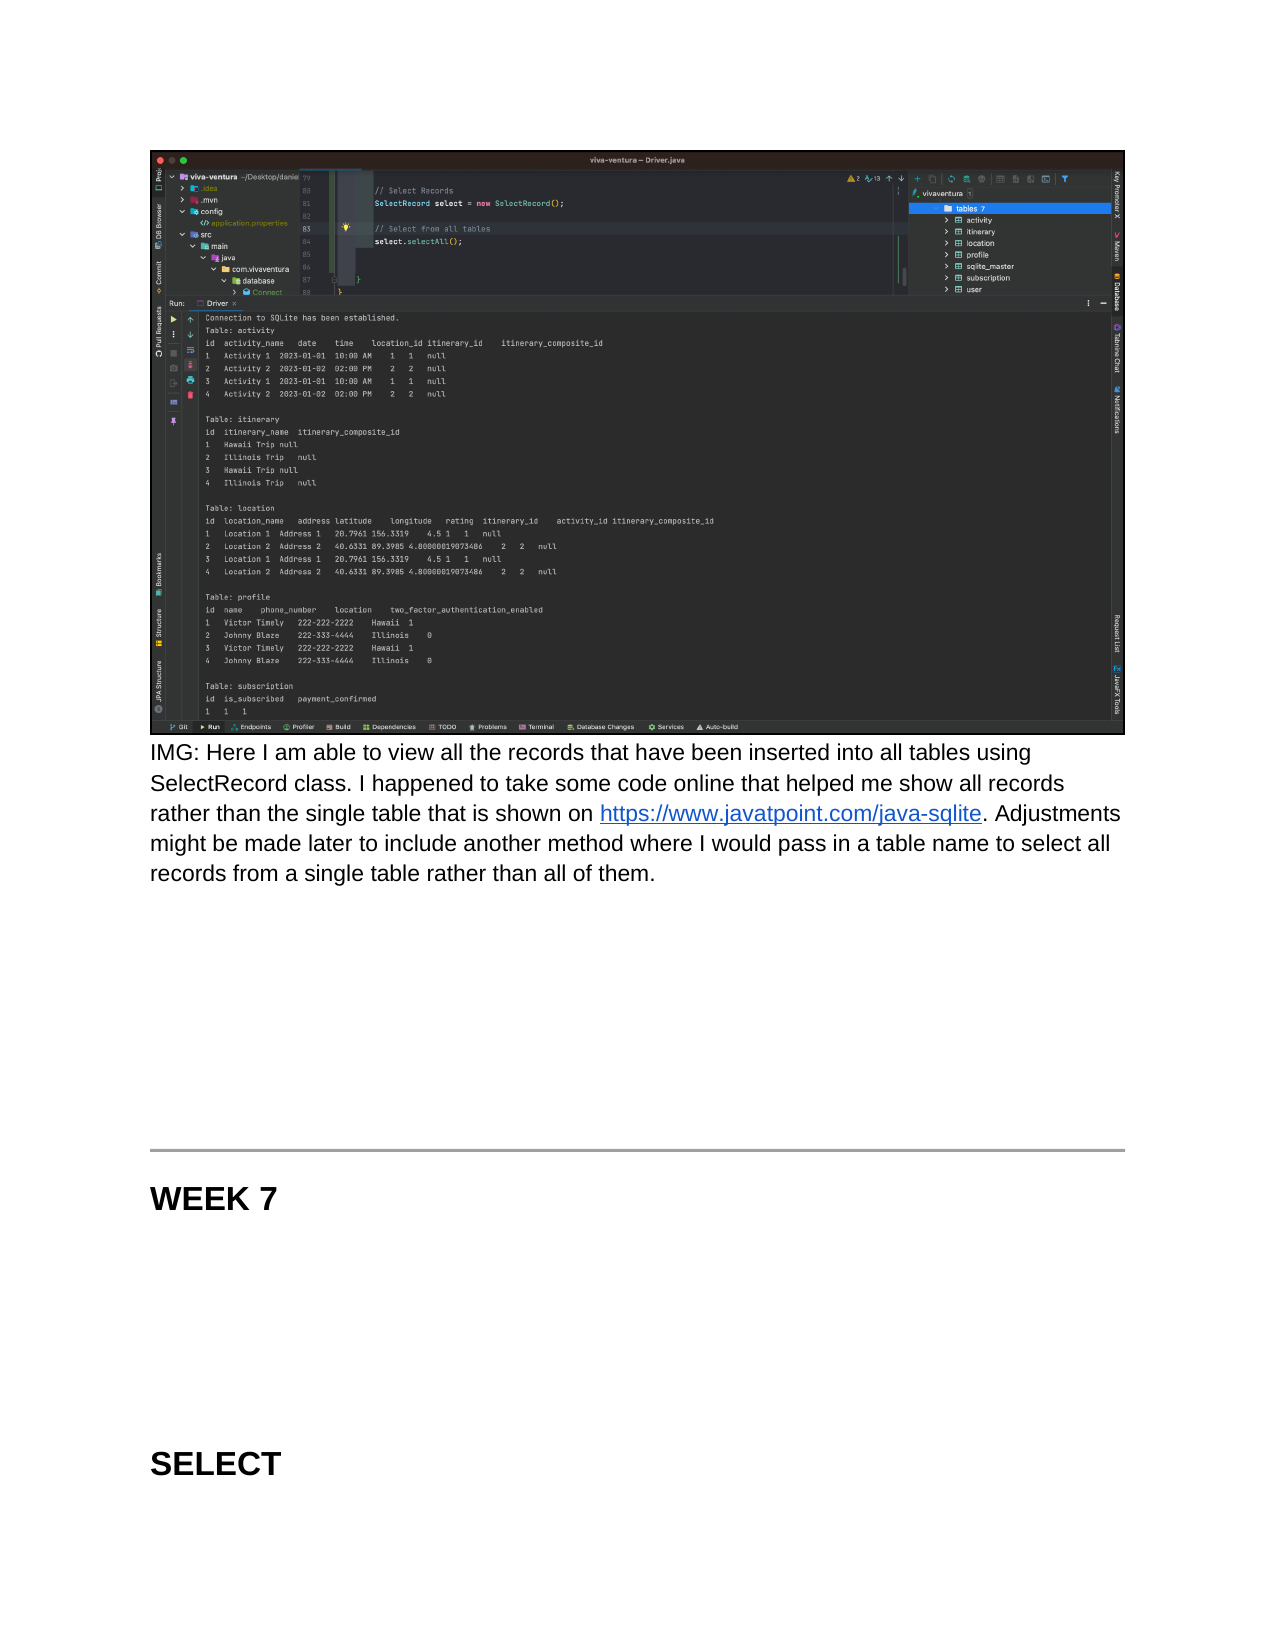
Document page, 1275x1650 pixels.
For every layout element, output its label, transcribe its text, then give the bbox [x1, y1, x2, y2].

text WEEK 7 [150, 1179, 1125, 1217]
text IMG: Here I am able to view all the records that have been inserted into all tables using SelectRecord class. I happened to take some code online that helped me show all records rather than the single table that is shown on https://www.javatpoint.com/java-sqlite. Adjustments might be made later to include another method where I would pass in a table name to select all records from a single table rather than all of them. [150, 739, 1125, 886]
picture [152, 152, 1123, 733]
text SELECT [150, 1444, 1125, 1482]
